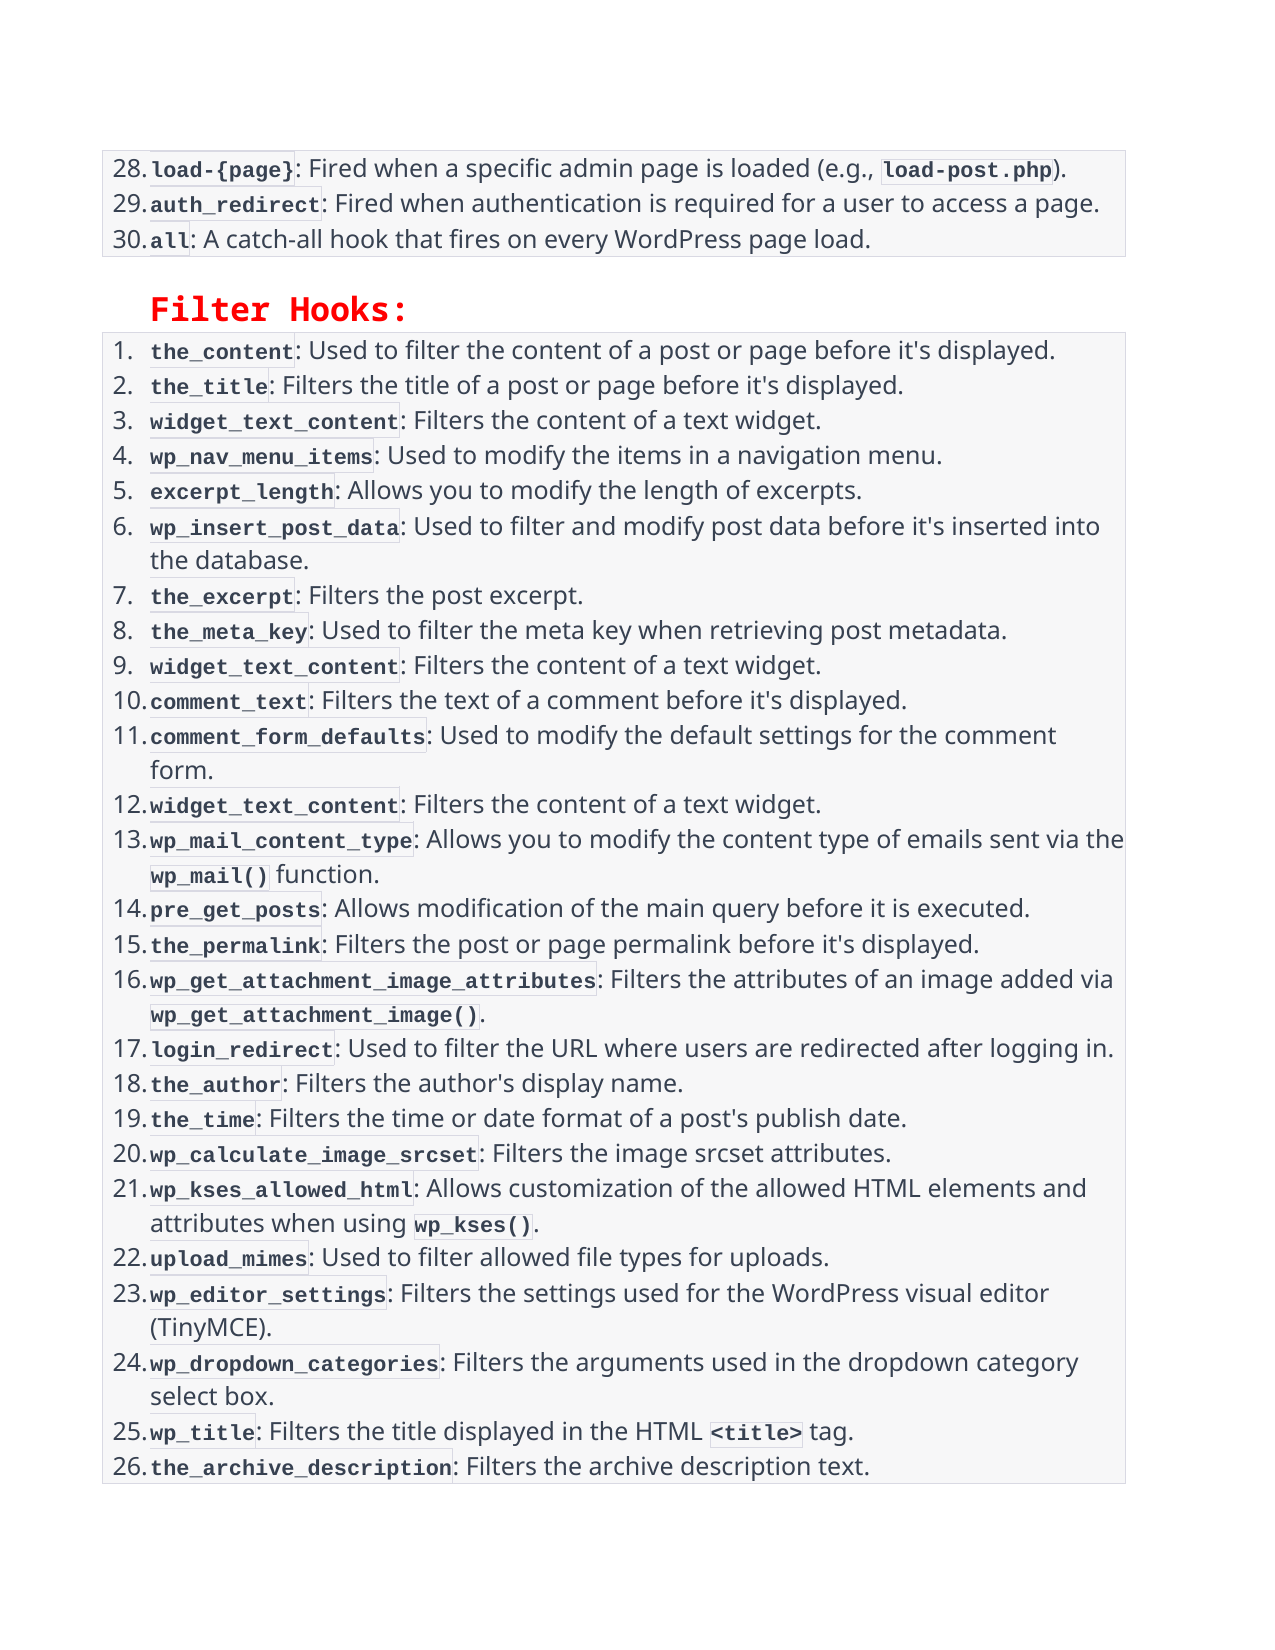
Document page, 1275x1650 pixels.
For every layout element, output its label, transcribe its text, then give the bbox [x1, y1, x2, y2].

list widget_text_content: Filters the content of a text widget. [400, 402, 1125, 437]
list comment_form_defaults: Used to modify the default settings for the comment form. [103, 717, 1125, 786]
list pre_get_posts: Allows modification of the main query before it is executed. [103, 890, 321, 925]
list widget_text_content: Filters the content of a text widget. [103, 646, 399, 682]
list auth_redirect: Fired when authentication is required for a user to access a page. [103, 185, 321, 220]
list the_archive_description: Filters the archive description text. [103, 1448, 452, 1483]
list wp_kses_allowed_html: Allows customization of the allowed HTML elements and attributes when using wp_kses(). [103, 1170, 1125, 1239]
list the_excerpt: Filters the post excerpt. [295, 576, 1125, 611]
list the_excerpt: Filters the post excerpt. [103, 576, 294, 611]
list all: A catch-all hook that fires on every WordPress page load. [190, 220, 1125, 256]
list wp_mail_content_type: Allows you to modify the content type of emails sent via the wp_mail() function. [103, 821, 1125, 890]
list the_content: Used to filter the content of a post or page before it's displayed. [295, 333, 1125, 367]
list widget_text_content: Filters the content of a text widget. [103, 402, 399, 437]
list wp_dropdown_categories: Filters the arguments used in the dropdown category select box. [103, 1343, 1125, 1412]
list wp_calculate_image_srcset: Filters the image srcset attributes. [479, 1135, 1125, 1170]
list the_title: Filters the title of a post or page before it's displayed. [269, 367, 1125, 402]
list auth_redirect: Fired when authentication is required for a user to access a page. [322, 185, 1125, 220]
list the_archive_description: Filters the archive description text. [453, 1448, 1125, 1483]
list login_redirect: Used to filter the URL where users are redirected after logging in. [335, 1029, 1125, 1064]
list wp_title: Filters the title displayed in the HTML <title> tag. [103, 1412, 1125, 1448]
list wp_insert_post_data: Used to filter and modify post data before it's inserted into the database. [103, 507, 1125, 576]
list widget_text_content: Filters the content of a text widget. [309, 646, 1125, 682]
list comment_text: Filters the text of a comment before it's displayed. [103, 682, 308, 717]
list the_time: Filters the time or date format of a post's publish date. [103, 1100, 255, 1135]
list load-{page}: Fired when a specific admin page is loaded (e.g., load-post.php). [103, 151, 294, 185]
list the_permalink: Filters the post or page permalink before it's displayed. [322, 925, 1125, 960]
list pre_get_posts: Allows modification of the main query before it is executed. [322, 890, 1125, 925]
list the_title: Filters the title of a post or page before it's displayed. [103, 367, 268, 402]
list the_meta_key: Used to filter the meta key when retrieving post metadata. [309, 611, 1125, 646]
list wp_editor_settings: Filters the settings used for the WordPress visual editor (TinyMCE). [103, 1274, 1125, 1343]
list widget_text_content: Filters the content of a text widget. [400, 786, 1125, 821]
list excerpt_length: Allows you to modify the length of excerpts. [335, 472, 1125, 507]
list the_content: Used to filter the content of a post or page before it's displayed. [103, 333, 294, 367]
list wp_calculate_image_srcset: Filters the image srcset attributes. [103, 1135, 478, 1170]
list upload_mimes: Used to filter allowed file types for uploads. [309, 1239, 1125, 1274]
text Filter Hooks: [150, 286, 1125, 332]
list the_time: Filters the time or date format of a post's publish date. [256, 1100, 1125, 1135]
list load-{page}: Fired when a specific admin page is loaded (e.g., load-post.php). [295, 151, 1125, 185]
list the_author: Filters the author's display name. [282, 1064, 1125, 1100]
list wp_nav_menu_items: Used to modify the items in a navigation menu. [374, 437, 1125, 472]
list the_author: Filters the author's display name. [103, 1064, 334, 1100]
list wp_get_attachment_image_attributes: Filters the attributes of an image added via wp_get_attachment_image(). [103, 960, 1125, 1029]
list excerpt_length: Allows you to modify the length of excerpts. [103, 472, 334, 507]
list wp_nav_menu_items: Used to modify the items in a navigation menu. [103, 437, 373, 472]
list upload_mimes: Used to filter allowed file types for uploads. [103, 1239, 308, 1274]
list login_redirect: Used to filter the URL where users are redirected after logging in. [103, 1029, 334, 1064]
list widget_text_content: Filters the content of a text widget. [103, 786, 399, 821]
list the_permalink: Filters the post or page permalink before it's displayed. [103, 925, 321, 960]
list comment_text: Filters the text of a comment before it's displayed. [309, 682, 1125, 717]
list the_meta_key: Used to filter the meta key when retrieving post metadata. [103, 611, 308, 646]
